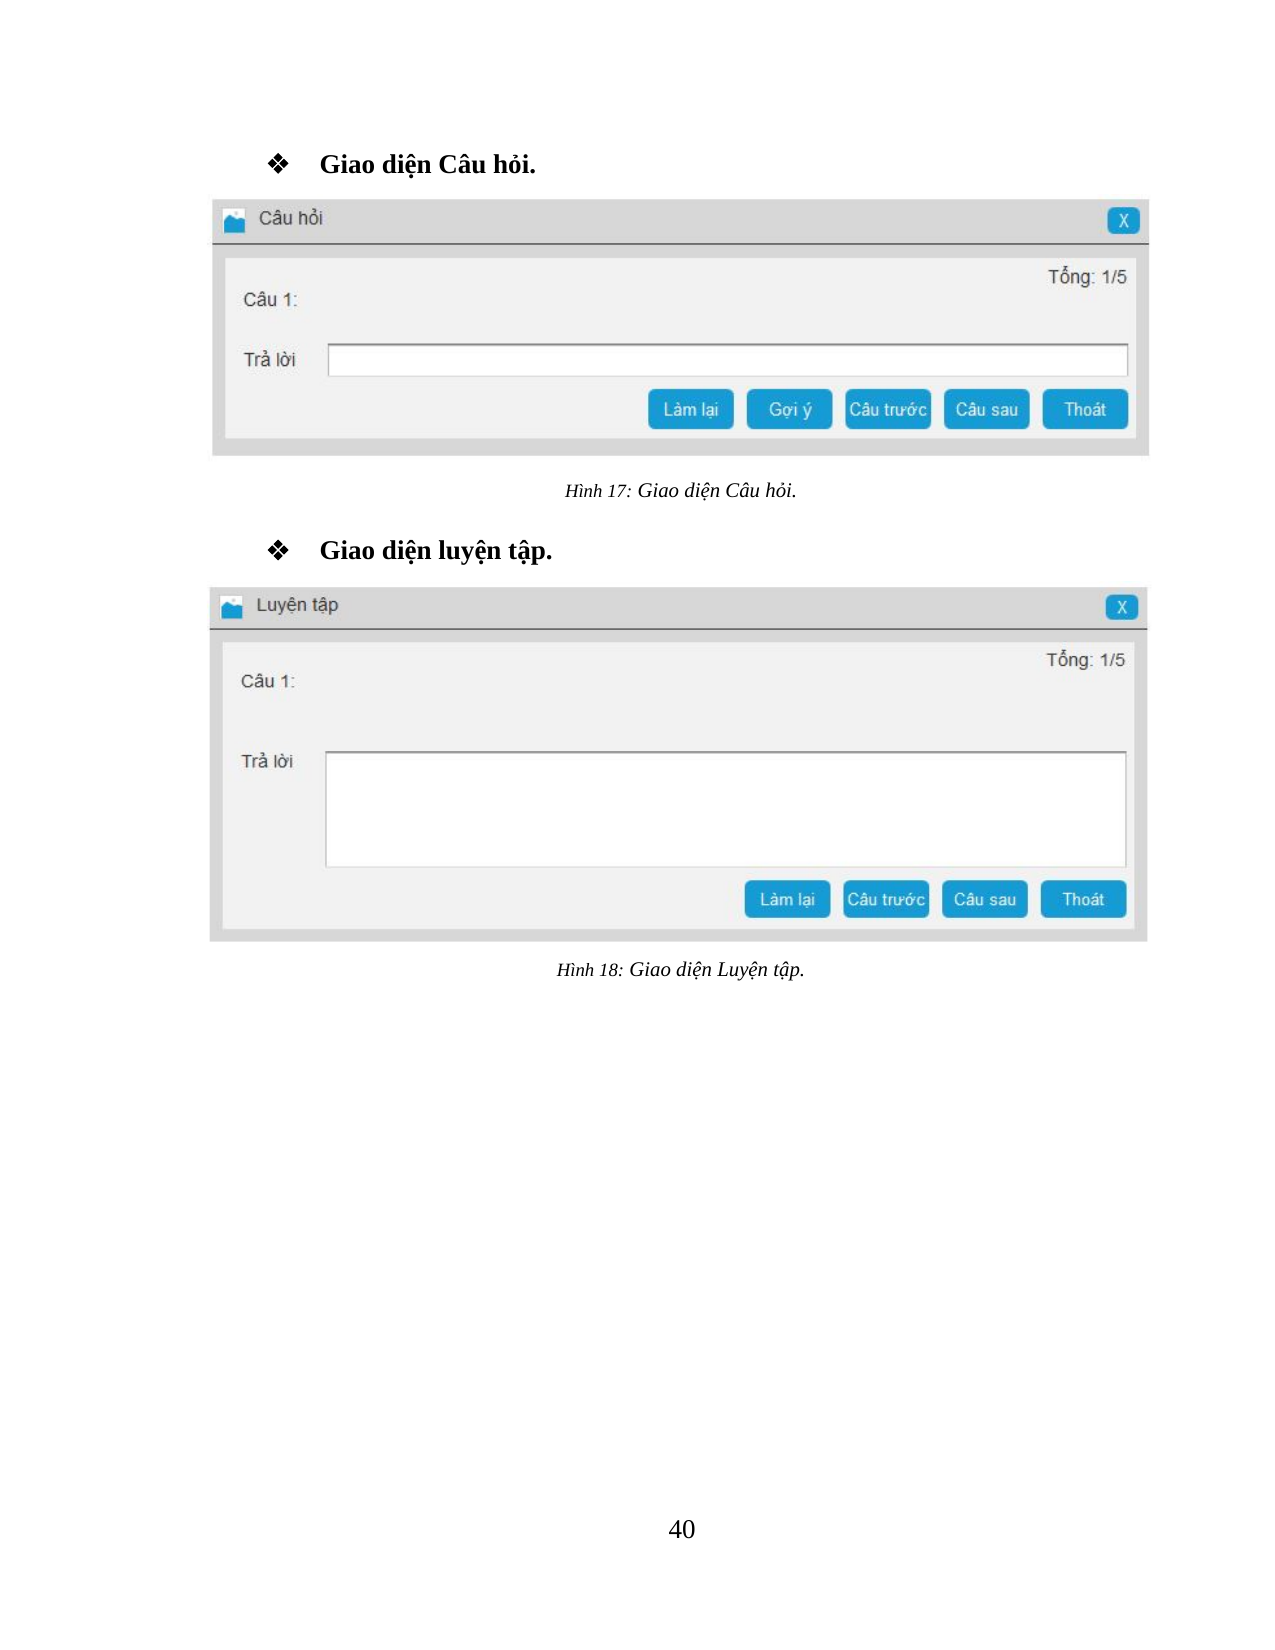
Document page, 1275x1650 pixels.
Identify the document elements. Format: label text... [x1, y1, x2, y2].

list Giao diện Câu hỏi. [266, 148, 1157, 179]
picture [206, 581, 1154, 943]
picture [206, 194, 1157, 464]
list Giao diện luyện tập. [266, 534, 1157, 566]
